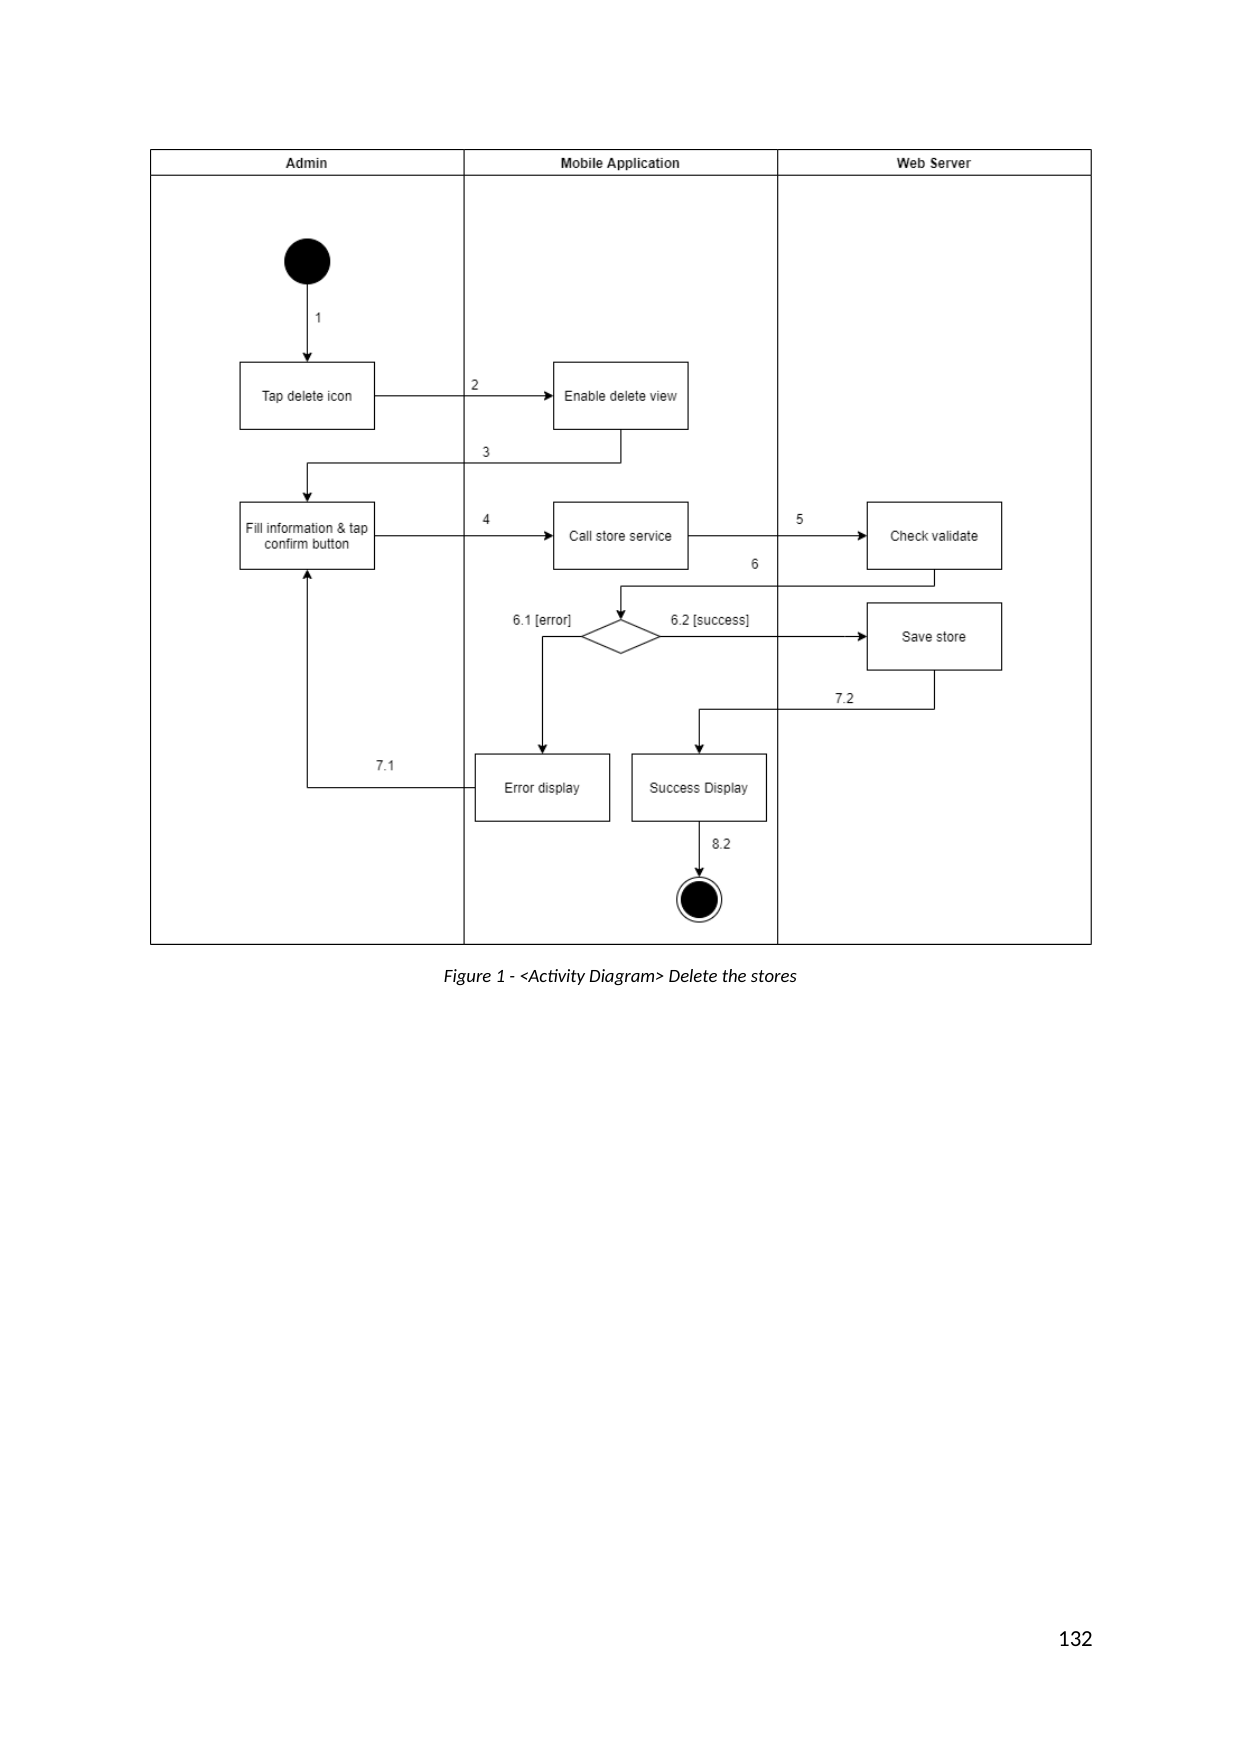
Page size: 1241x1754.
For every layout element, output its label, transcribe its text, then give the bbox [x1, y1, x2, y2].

picture [150, 149, 1093, 945]
text Figure 1 - <Activity Diagram> Delete the stores [150, 964, 1093, 987]
